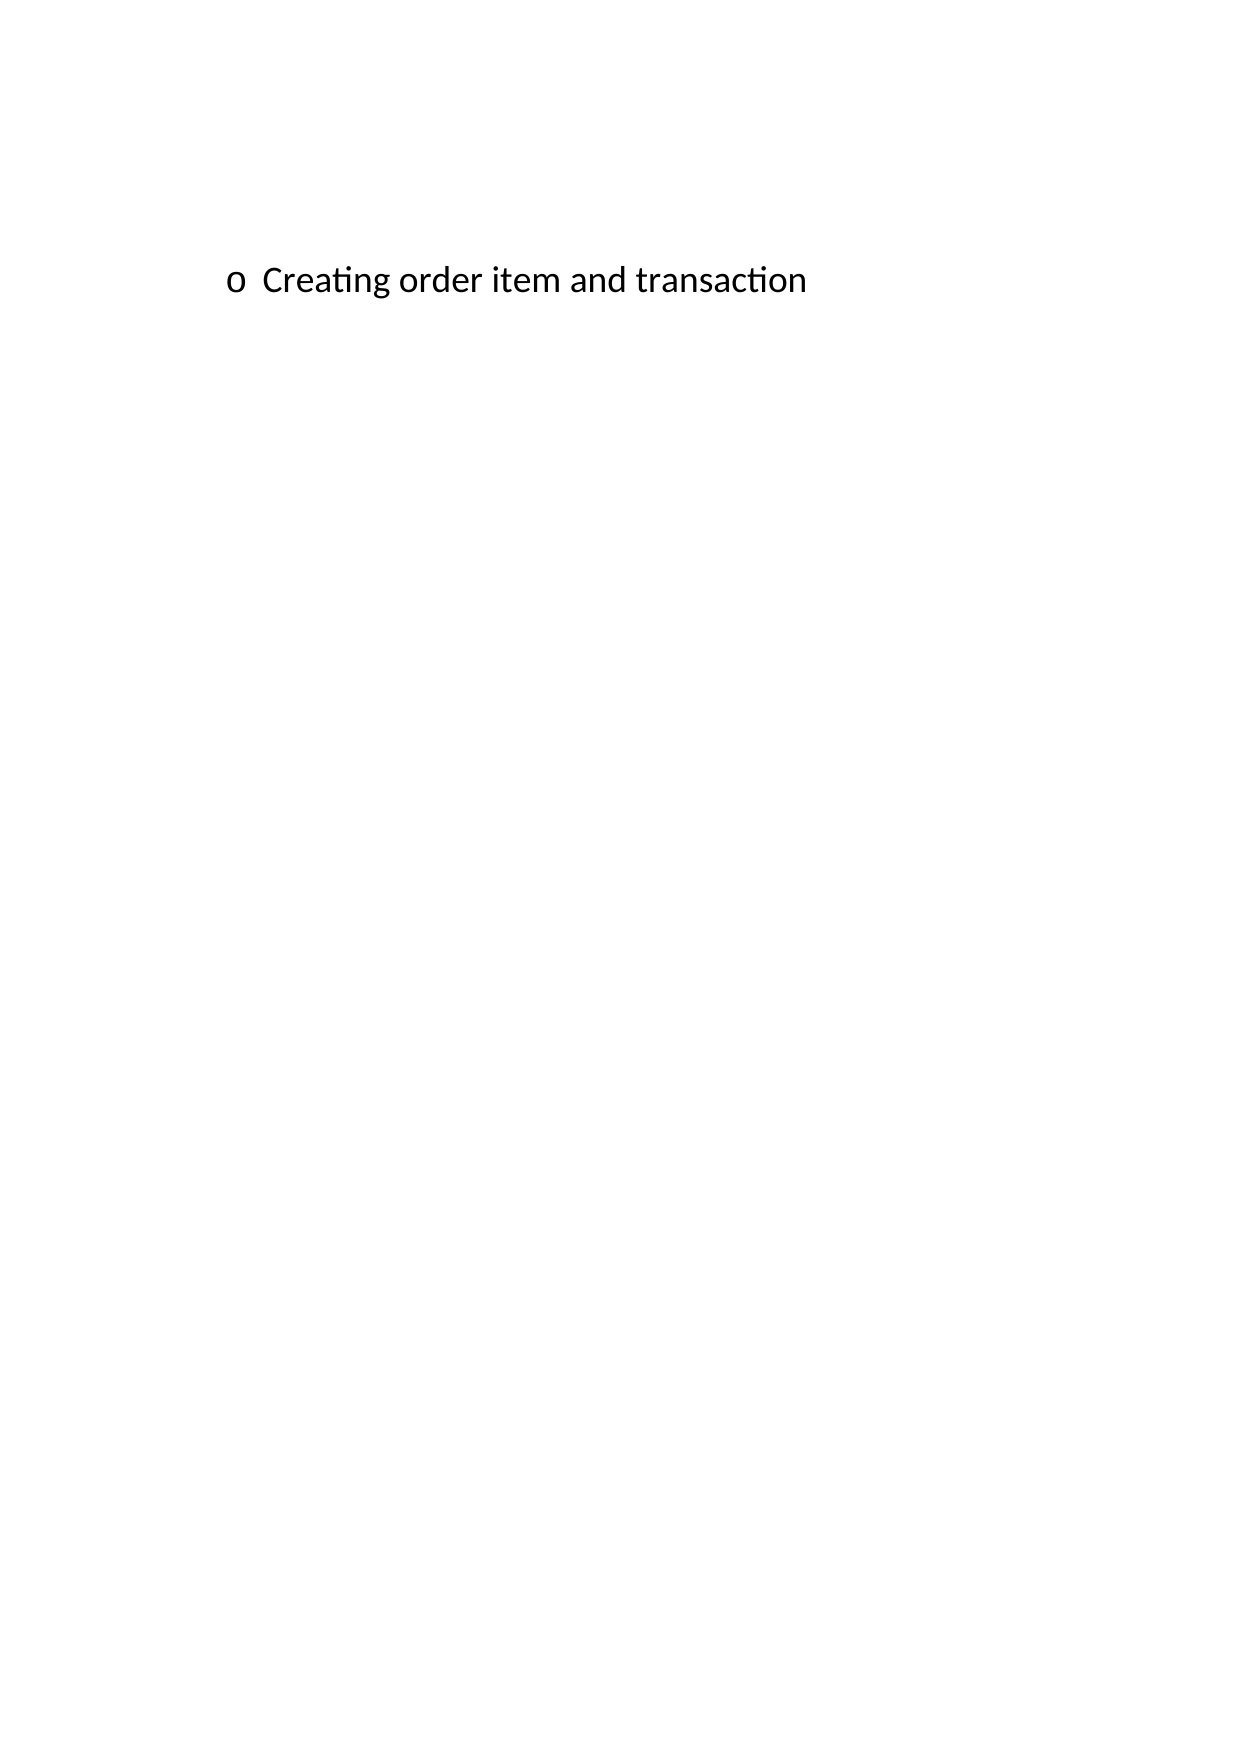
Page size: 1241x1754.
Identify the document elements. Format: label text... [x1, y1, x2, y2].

list Creating order item and transaction [225, 256, 1200, 304]
